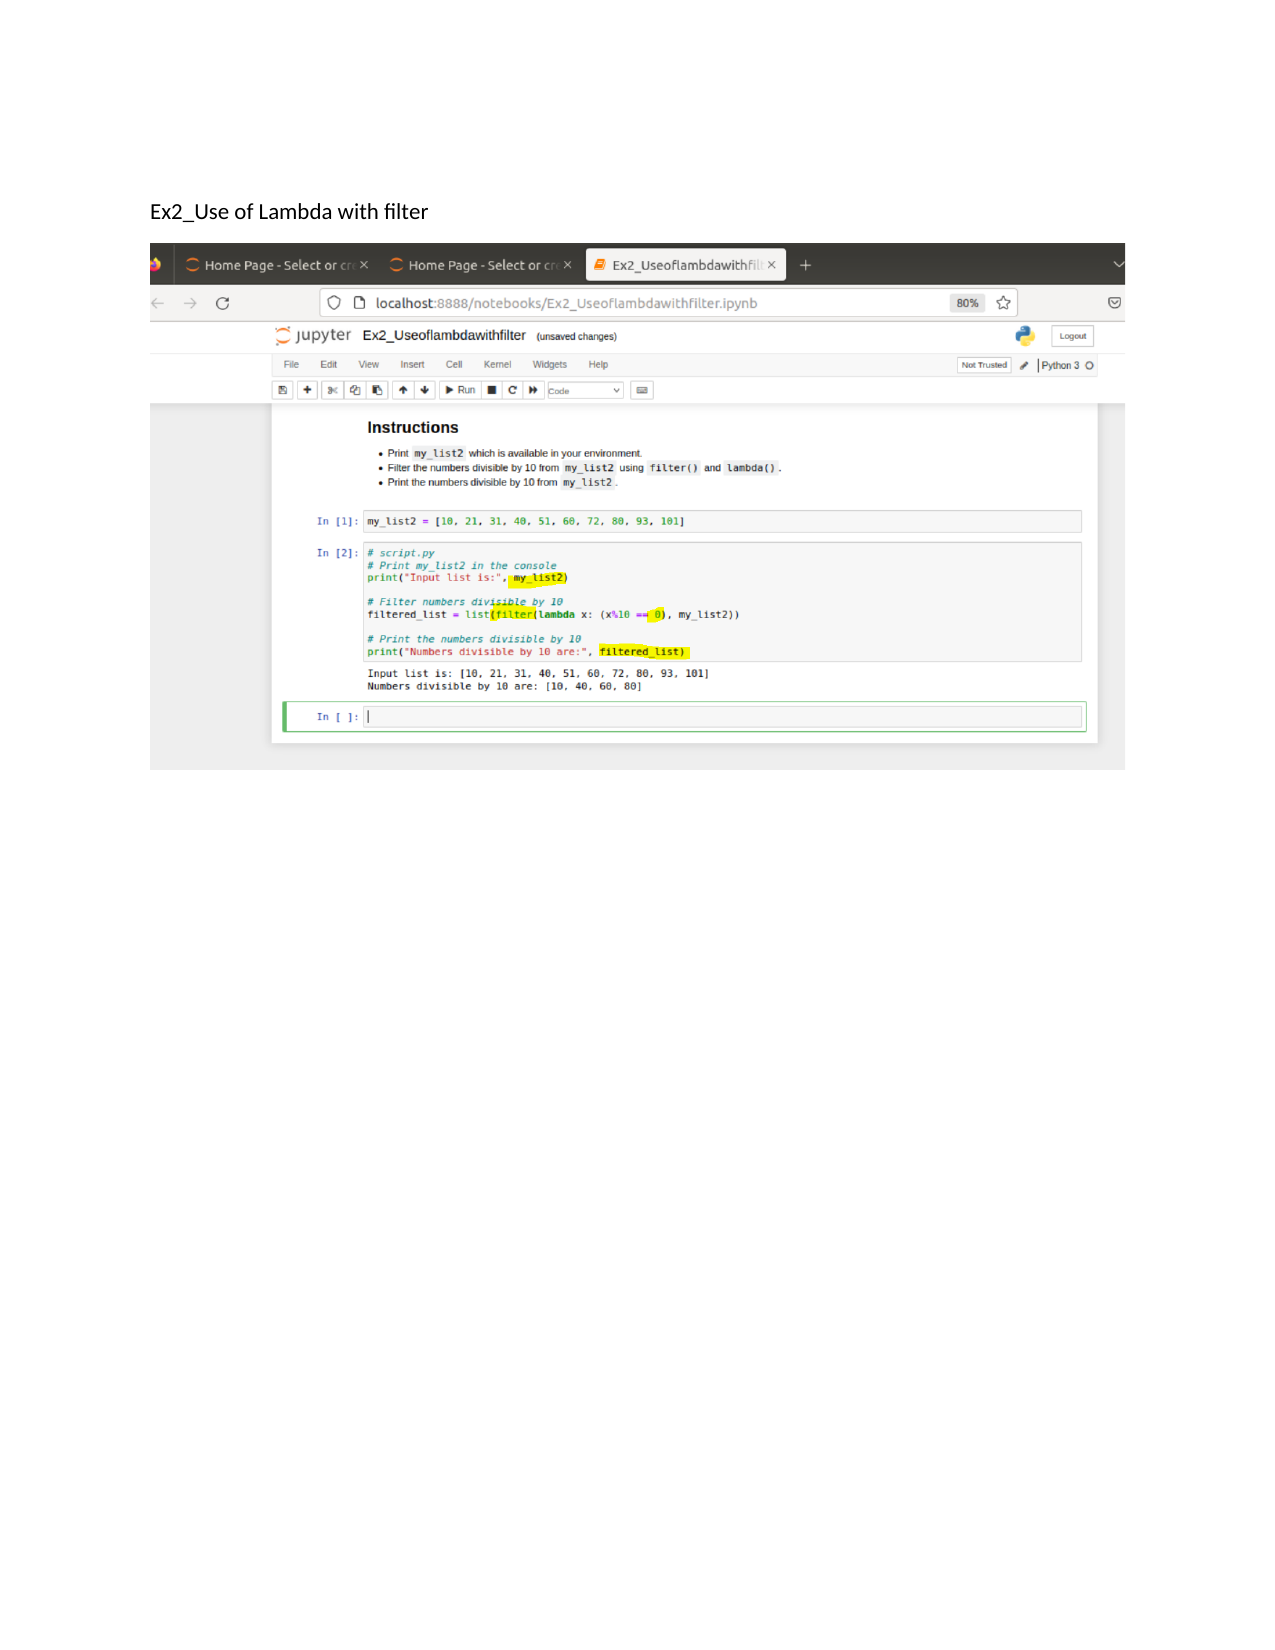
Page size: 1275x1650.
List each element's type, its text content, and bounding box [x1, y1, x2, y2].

text Ex2_Use of Lambda with filter [150, 197, 1125, 225]
picture [150, 243, 1125, 770]
